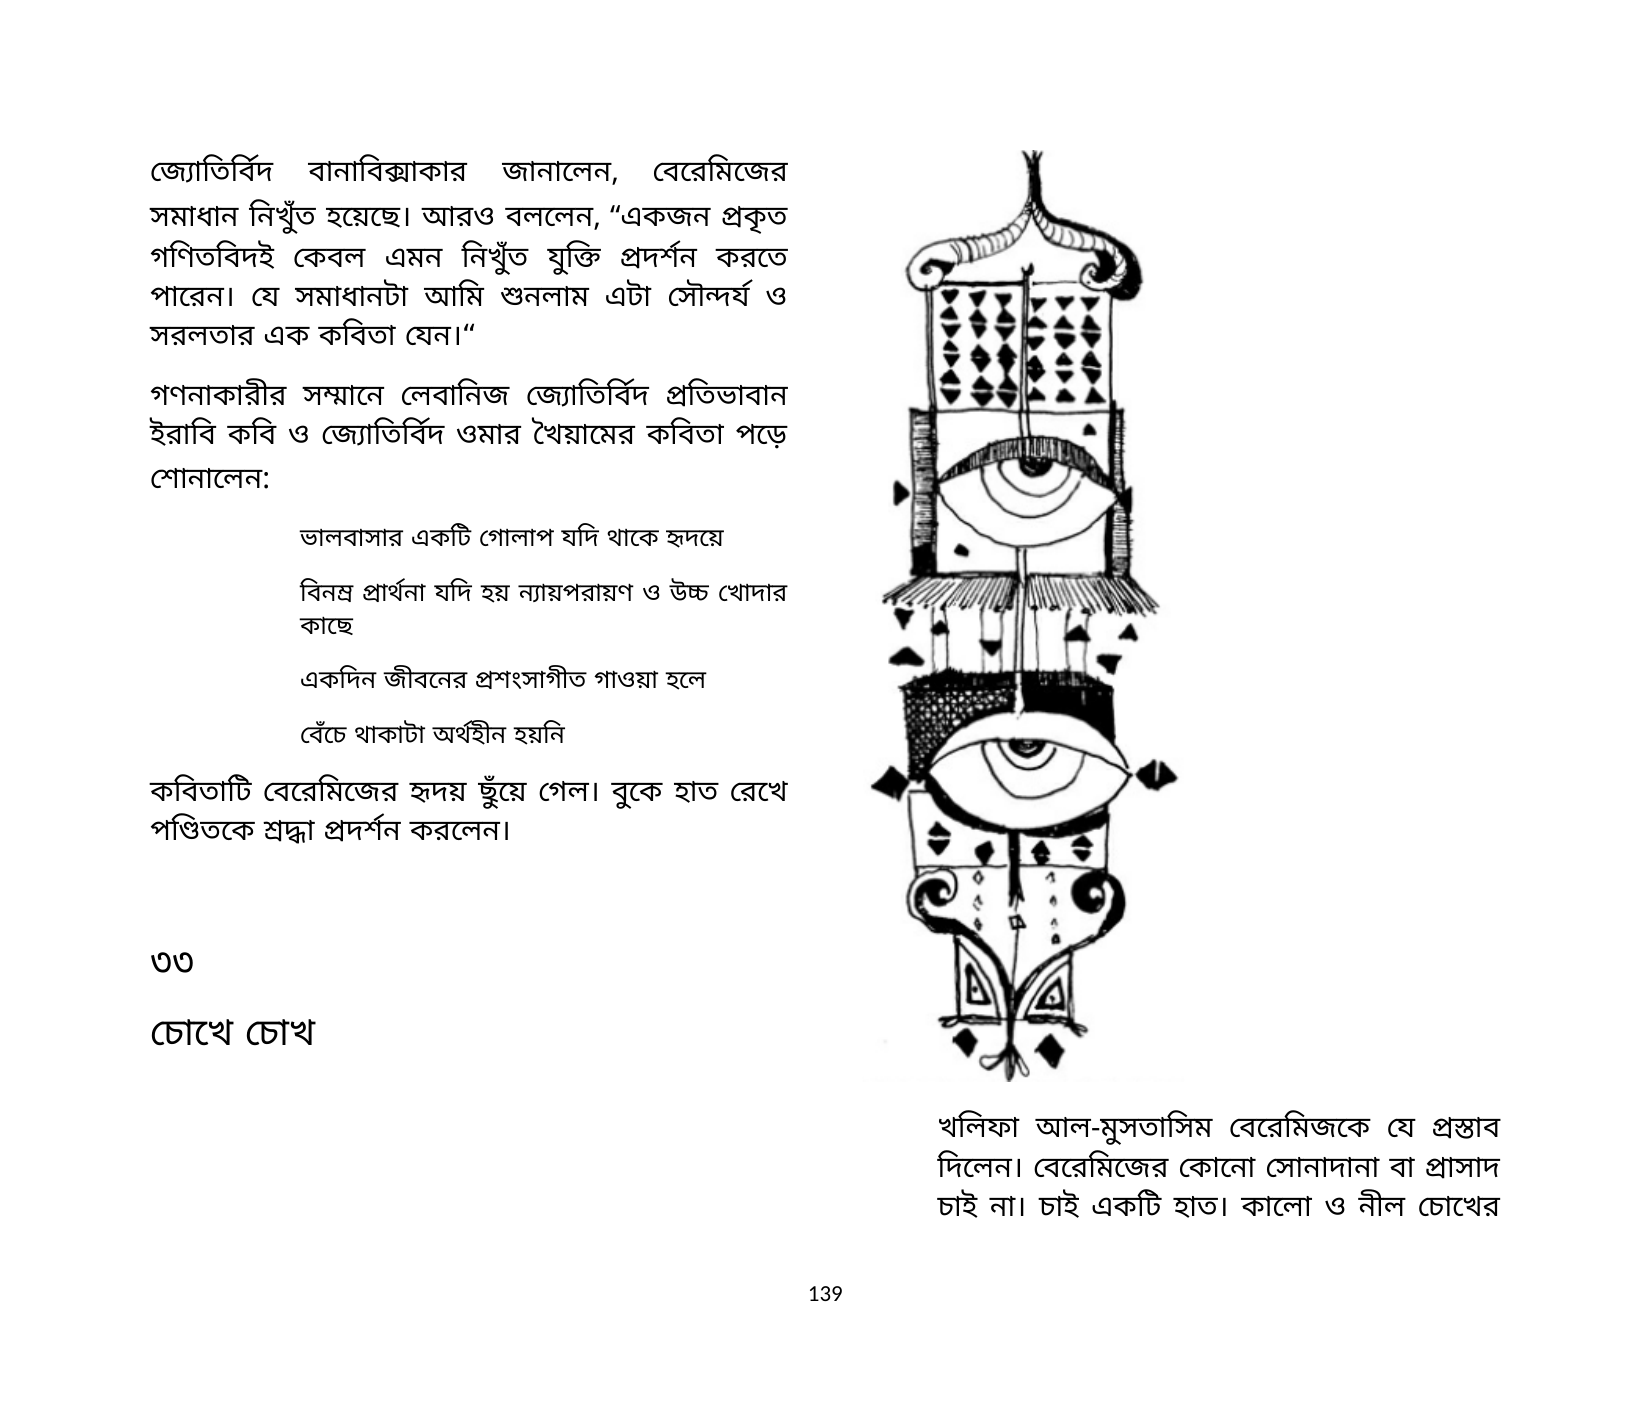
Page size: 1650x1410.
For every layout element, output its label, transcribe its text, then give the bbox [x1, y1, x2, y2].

text ৩৩ [150, 939, 787, 983]
text ভালবাসার একটি গোলাপ যদি থাকে হৃদয়ে [300, 523, 787, 552]
text গণনাকারীর সম্মানে লেবানিজ জ্যোতির্বিদ প্রতিভাবান ইরাবি কবি ও জ্যোতির্বিদ ওমার খৈয়ামের কবিতা পড়ে শোনালেন: [150, 378, 787, 497]
text জ্যোতির্বিদ বানাবিক্সাকার জানালেন, বেরেমিজের সমাধান নিখুঁত হয়েছে। আরও বললেন, “একজন প্রকৃত গণিতবিদই কেবল এমন নিখুঁত যুক্তি প্রদর্শন করতে পারেন। যে সমাধানটা আমি শুনলাম এটা সৌন্দর্য ও সরলতার এক কবিতা যেন।“ [150, 150, 787, 352]
text বিনম্র প্রার্থনা যদি হয় ন্যায়পরায়ণ ও উচ্চ খোদার কাছে [300, 578, 787, 640]
text একদিন জীবনের প্রশংসাগীত গাওয়া হলে [300, 666, 787, 695]
text চোখে চোখ [150, 1011, 787, 1054]
text কবিতাটি বেরেমিজের হৃদয় ছুঁয়ে গেল। বুকে হাত রেখে পণ্ডিতকে শ্রদ্ধা প্রদর্শন করলেন। [150, 774, 787, 847]
text বেঁচে থাকাটা অর্থহীন হয়নি [300, 720, 787, 749]
picture [862, 150, 1185, 1082]
